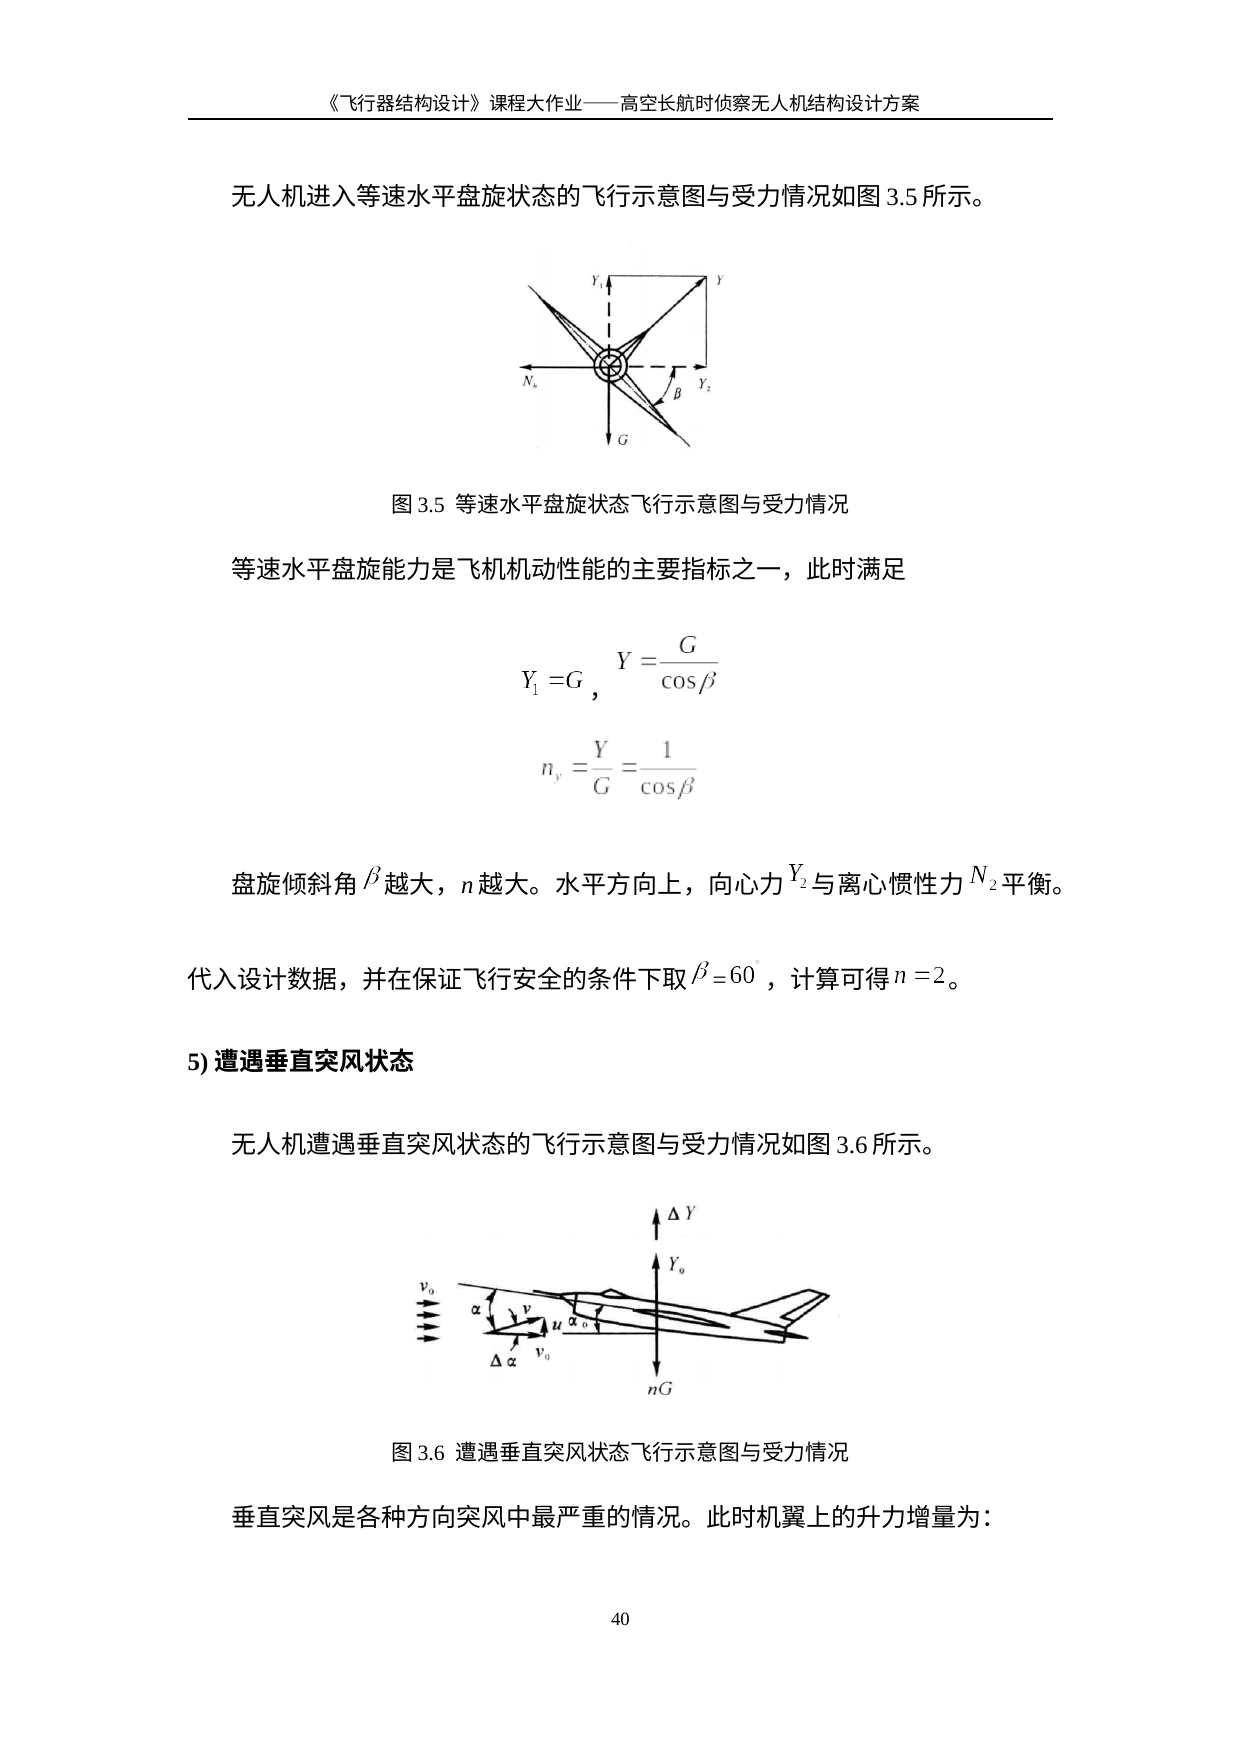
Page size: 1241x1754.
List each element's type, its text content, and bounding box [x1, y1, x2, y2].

text 图3.5 等速水平盘旋状态飞行示意图与受力情况 [187, 487, 1053, 519]
text 盘旋倾斜角越大，n越大。水平方向上，向心力与离心惯性力平衡。代入设计数据，并在保证飞行安全的条件下取=，计算可得。 [187, 846, 1053, 1008]
text 无人机遭遇垂直突风状态的飞行示意图与受力情况如图3.6所示。 [187, 1110, 1053, 1175]
text 图3.6 遭遇垂直突风状态飞行示意图与受力情况 [187, 1435, 1053, 1467]
text 5) 遭遇垂直突风状态 [187, 1027, 1053, 1092]
text 垂直突风是各种方向突风中最严重的情况。此时机翼上的升力增量为： [187, 1483, 1053, 1548]
text ， [187, 618, 1053, 716]
text 等速水平盘旋能力是飞机机动性能的主要指标之一，此时满足 [187, 535, 1053, 600]
picture [398, 1192, 843, 1400]
picture [501, 245, 739, 454]
text 无人机进入等速水平盘旋状态的飞行示意图与受力情况如图3.5所示。 [187, 162, 1053, 227]
